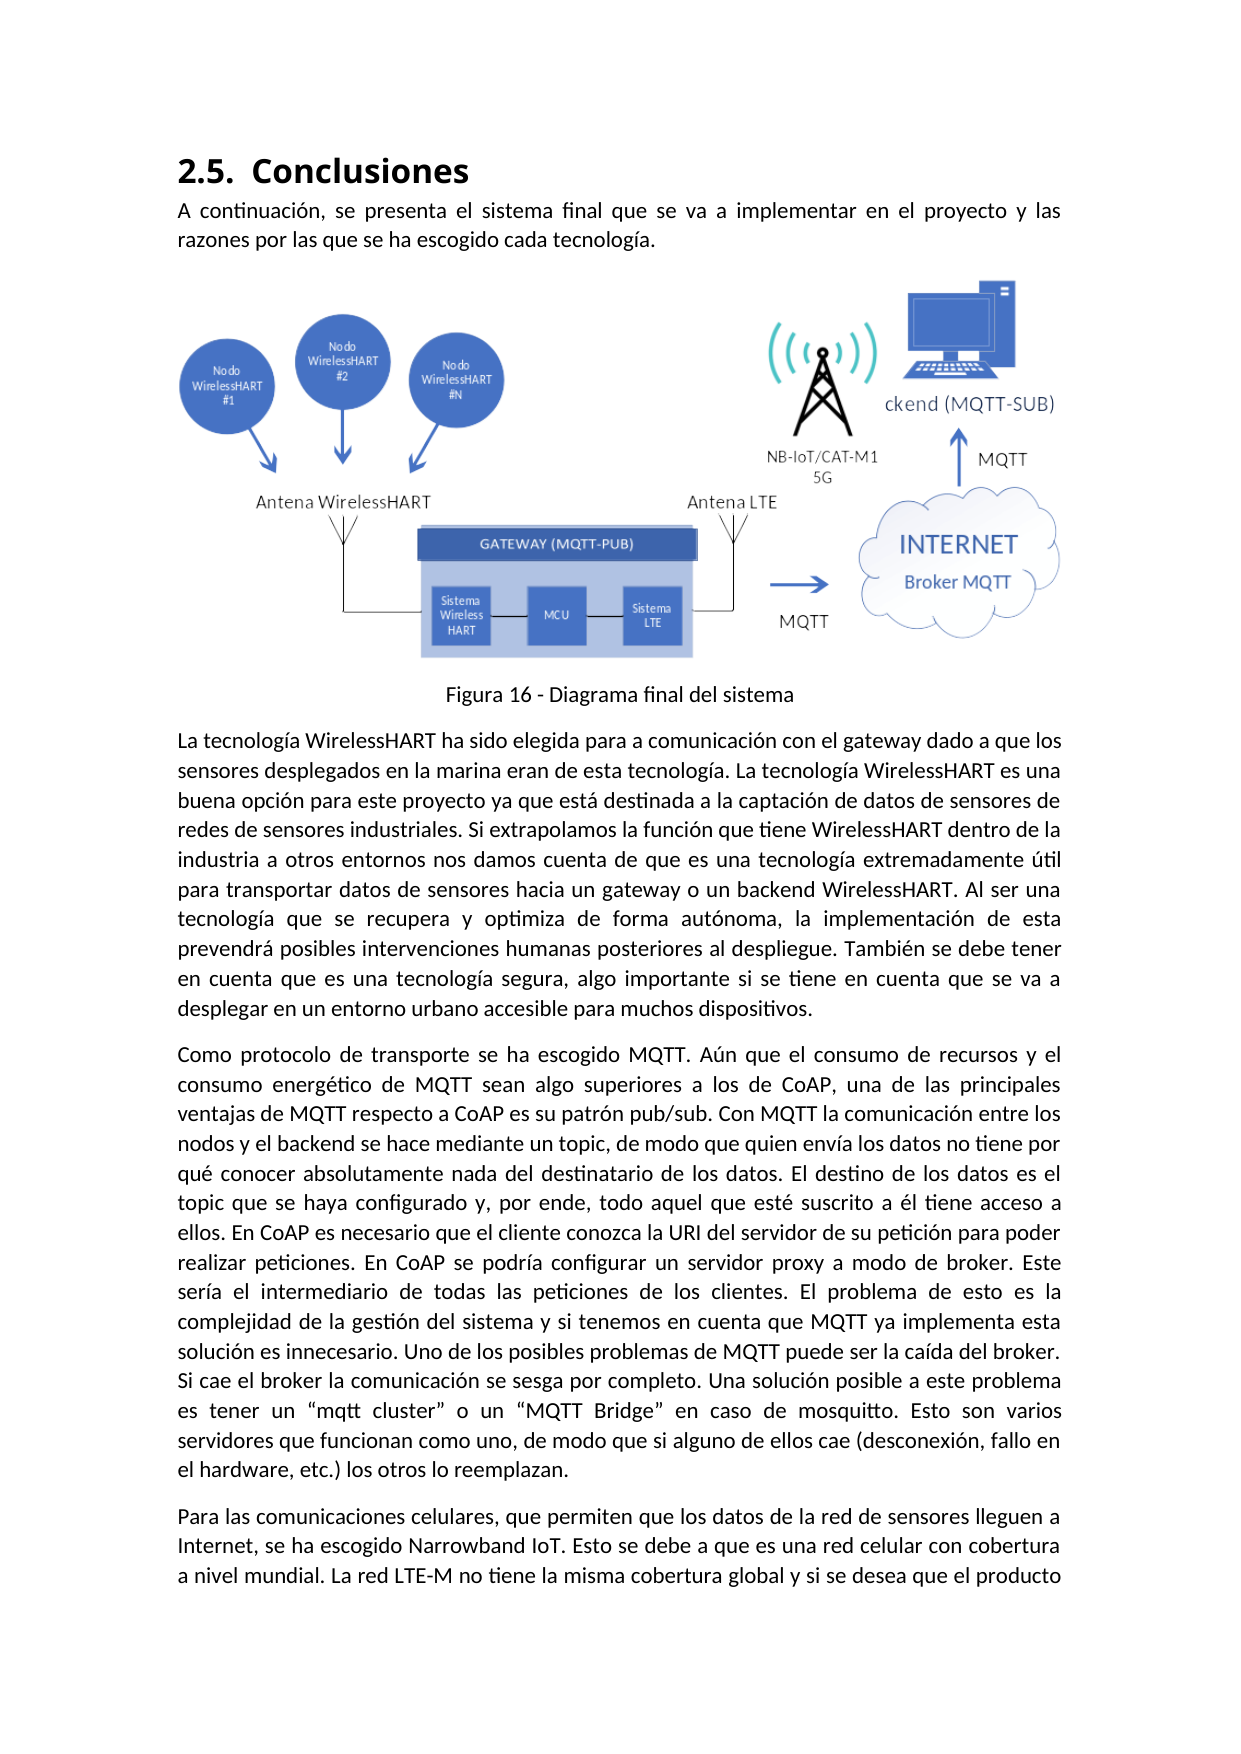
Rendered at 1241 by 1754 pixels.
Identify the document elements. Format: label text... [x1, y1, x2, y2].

subtitle Conclusiones [177, 148, 1063, 193]
text Como protocolo de transporte se ha escogido MQTT. Aún que el consumo de recursos y el consumo energético de MQTT sean algo superiores a los de CoAP, una de las principales ventajas de MQTT respecto a CoAP es su patrón pub/sub. Con MQTT la comunicación entre los nodos y el backend se hace mediante un topic, de modo que quien envía los datos no tiene por qué conocer absolutamente nada del destinatario de los datos. El destino de los datos es el topic que se haya configurado y, por ende, todo aquel que esté suscrito a él tiene acceso a ellos. En CoAP es necesario que el cliente conozca la URI del servidor de su petición para poder realizar peticiones. En CoAP se podría configurar un servidor proxy a modo de broker. Este sería el intermediario de todas las peticiones de los clientes. El problema de esto es la complejidad de la gestión del sistema y si tenemos en cuenta que MQTT ya implementa esta solución es innecesario. Uno de los posibles problemas de MQTT puede ser la caída del broker. Si cae el broker la comunicación se sesga por completo. Una solución posible a este problema es tener un “mqtt cluster” o un “MQTT Bridge” en caso de mosquitto. Esto son varios servidores que funcionan como uno, de modo que si alguno de ellos cae (desconexión, fallo en el hardware, etc.) los otros lo reemplazan. [177, 1040, 1063, 1484]
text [177, 1502, 1063, 1589]
text La tecnología WirelessHART ha sido elegida para a comunicación con el gateway dado a que los sensores desplegados en la marina eran de esta tecnología. La tecnología WirelessHART es una buena opción para este proyecto ya que está destinada a la captación de datos de sensores de redes de sensores industriales. Si extrapolamos la función que tiene WirelessHART dentro de la industria a otros entornos nos damos cuenta de que es una tecnología extremadamente útil para transportar datos de sensores hacia un gateway o un backend WirelessHART. Al ser una tecnología que se recupera y optimiza de forma autónoma, la implementación de esta prevendrá posibles intervenciones humanas posteriores al despliegue. También se debe tener en cuenta que es una tecnología segura, algo importante si se tiene en cuenta que se va a desplegar en un entorno urbano accesible para muchos dispositivos. [177, 726, 1063, 1022]
text A continuación, se presenta el sistema final que se va a implementar en el proyecto y las razones por las que se ha escogido cada tecnología. [177, 196, 1063, 253]
